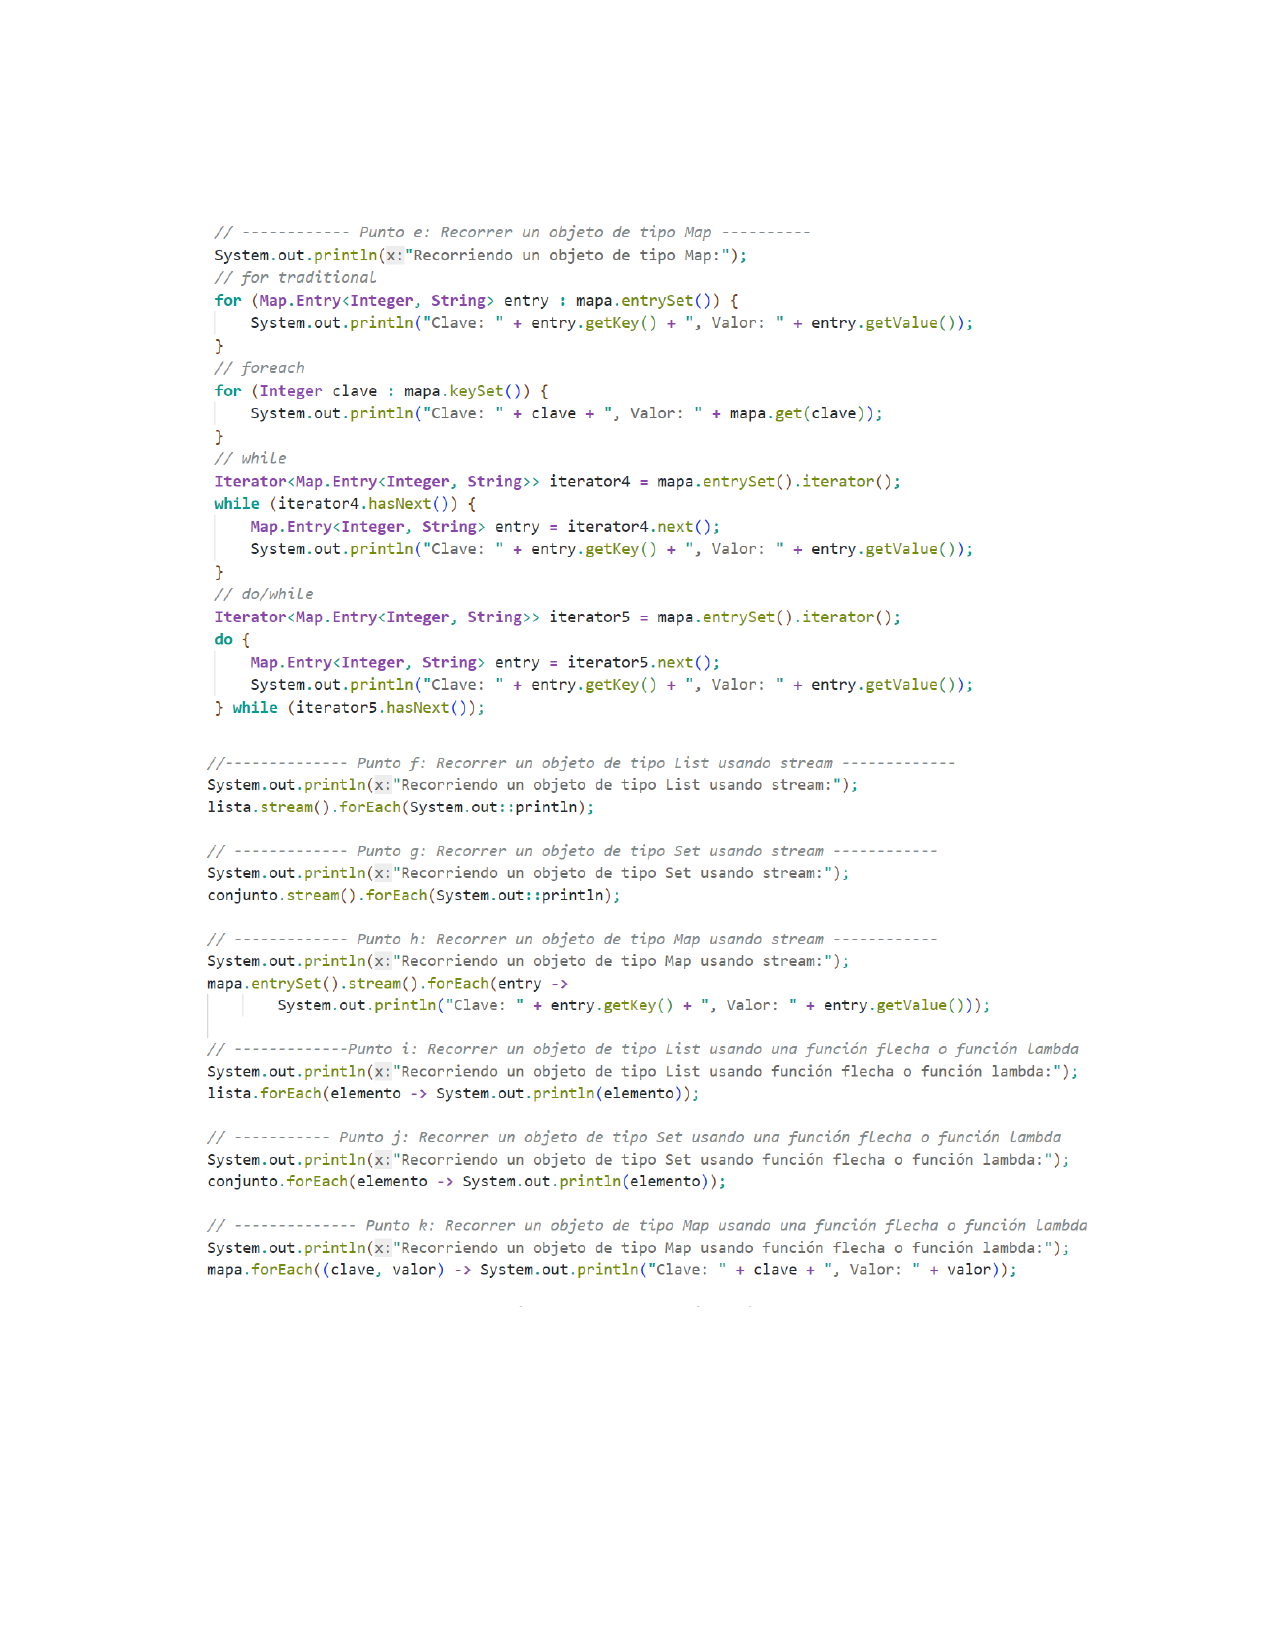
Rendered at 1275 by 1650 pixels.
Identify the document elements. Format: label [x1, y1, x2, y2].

picture [196, 209, 1001, 732]
picture [198, 746, 1099, 1307]
